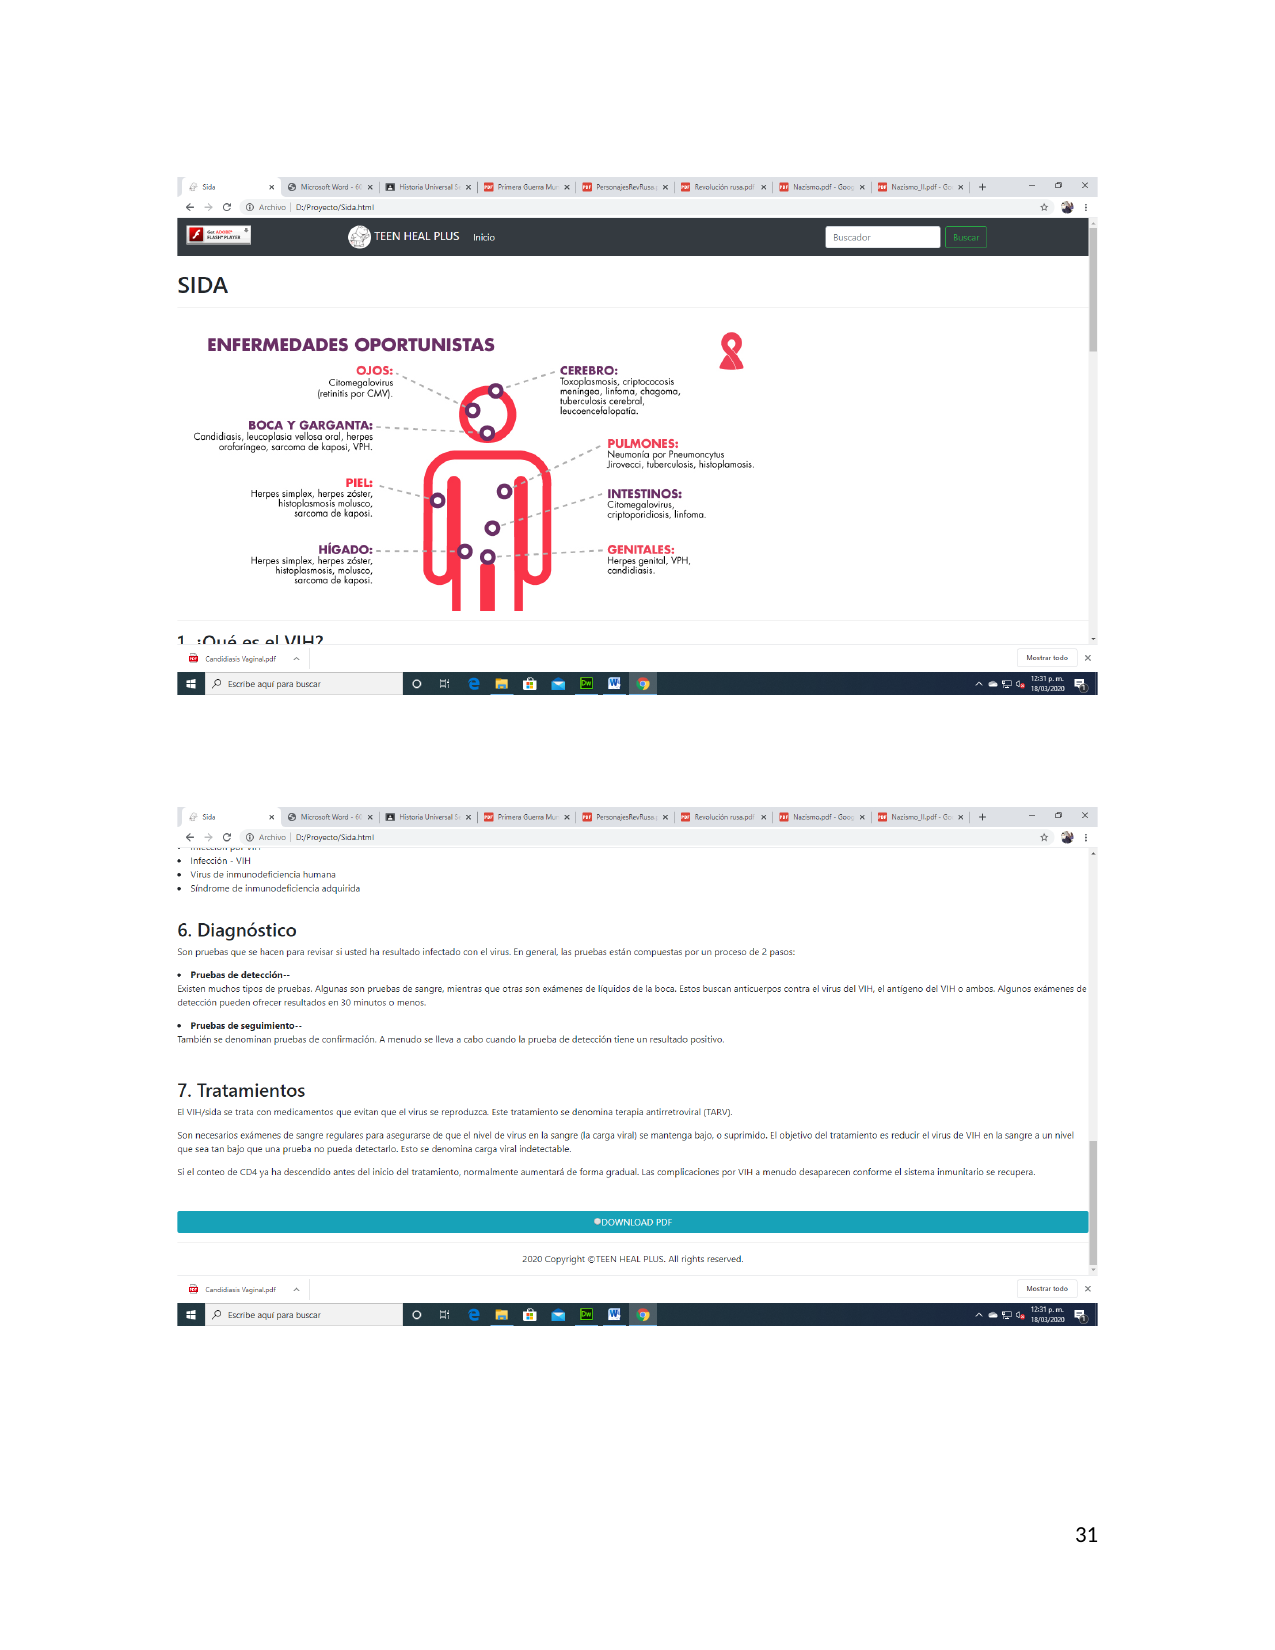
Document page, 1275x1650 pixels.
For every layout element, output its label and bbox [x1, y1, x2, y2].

picture [177, 807, 1098, 1326]
picture [177, 177, 1098, 695]
